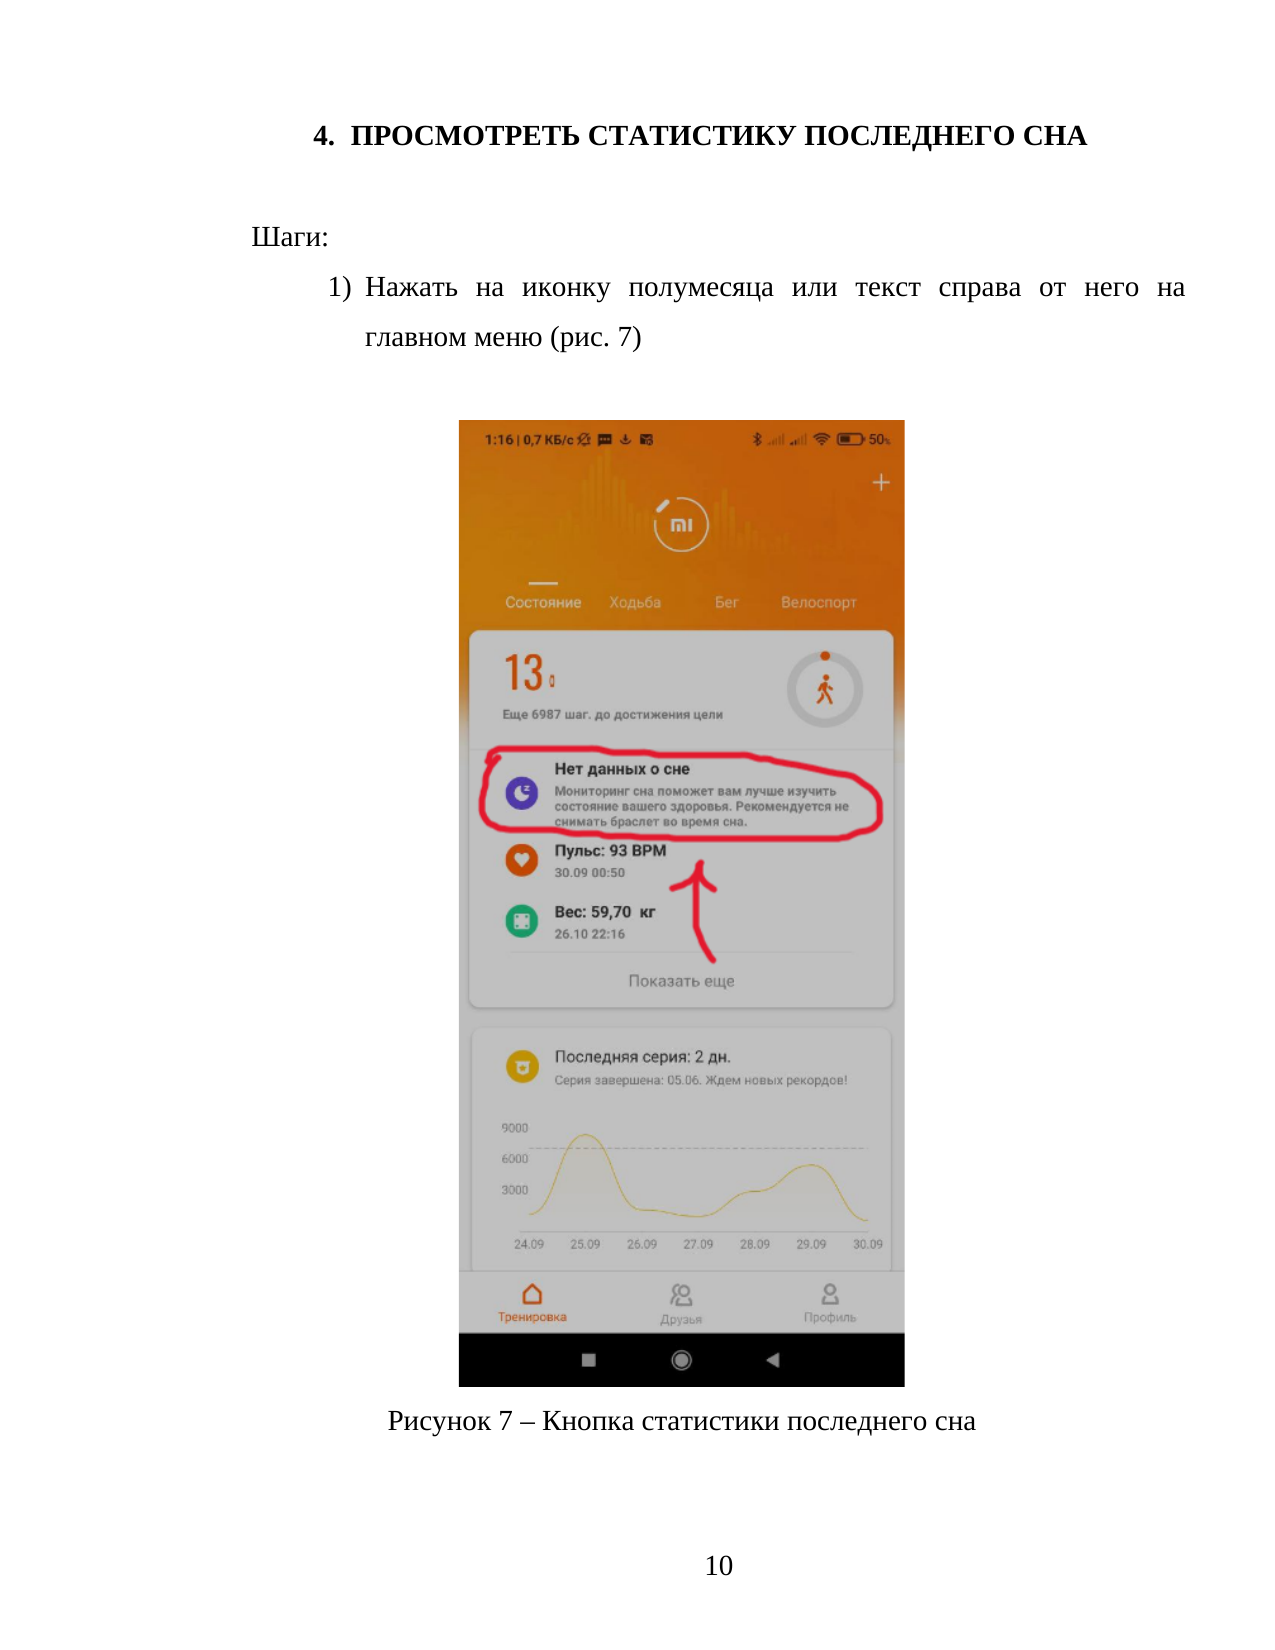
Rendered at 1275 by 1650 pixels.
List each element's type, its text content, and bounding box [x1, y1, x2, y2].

list Нажать на иконку полумесяца или текст справа от него на главном меню (рис. 7) [327, 269, 1186, 353]
text Рисунок 7 – Кнопка статистики последнего сна [177, 1403, 1186, 1437]
text Шаги: [177, 219, 1186, 252]
subtitle ПРОСМОТРЕТЬ СТАТИСТИКУ ПОСЛЕДНЕГО СНА [215, 118, 1186, 152]
picture [458, 420, 905, 1387]
